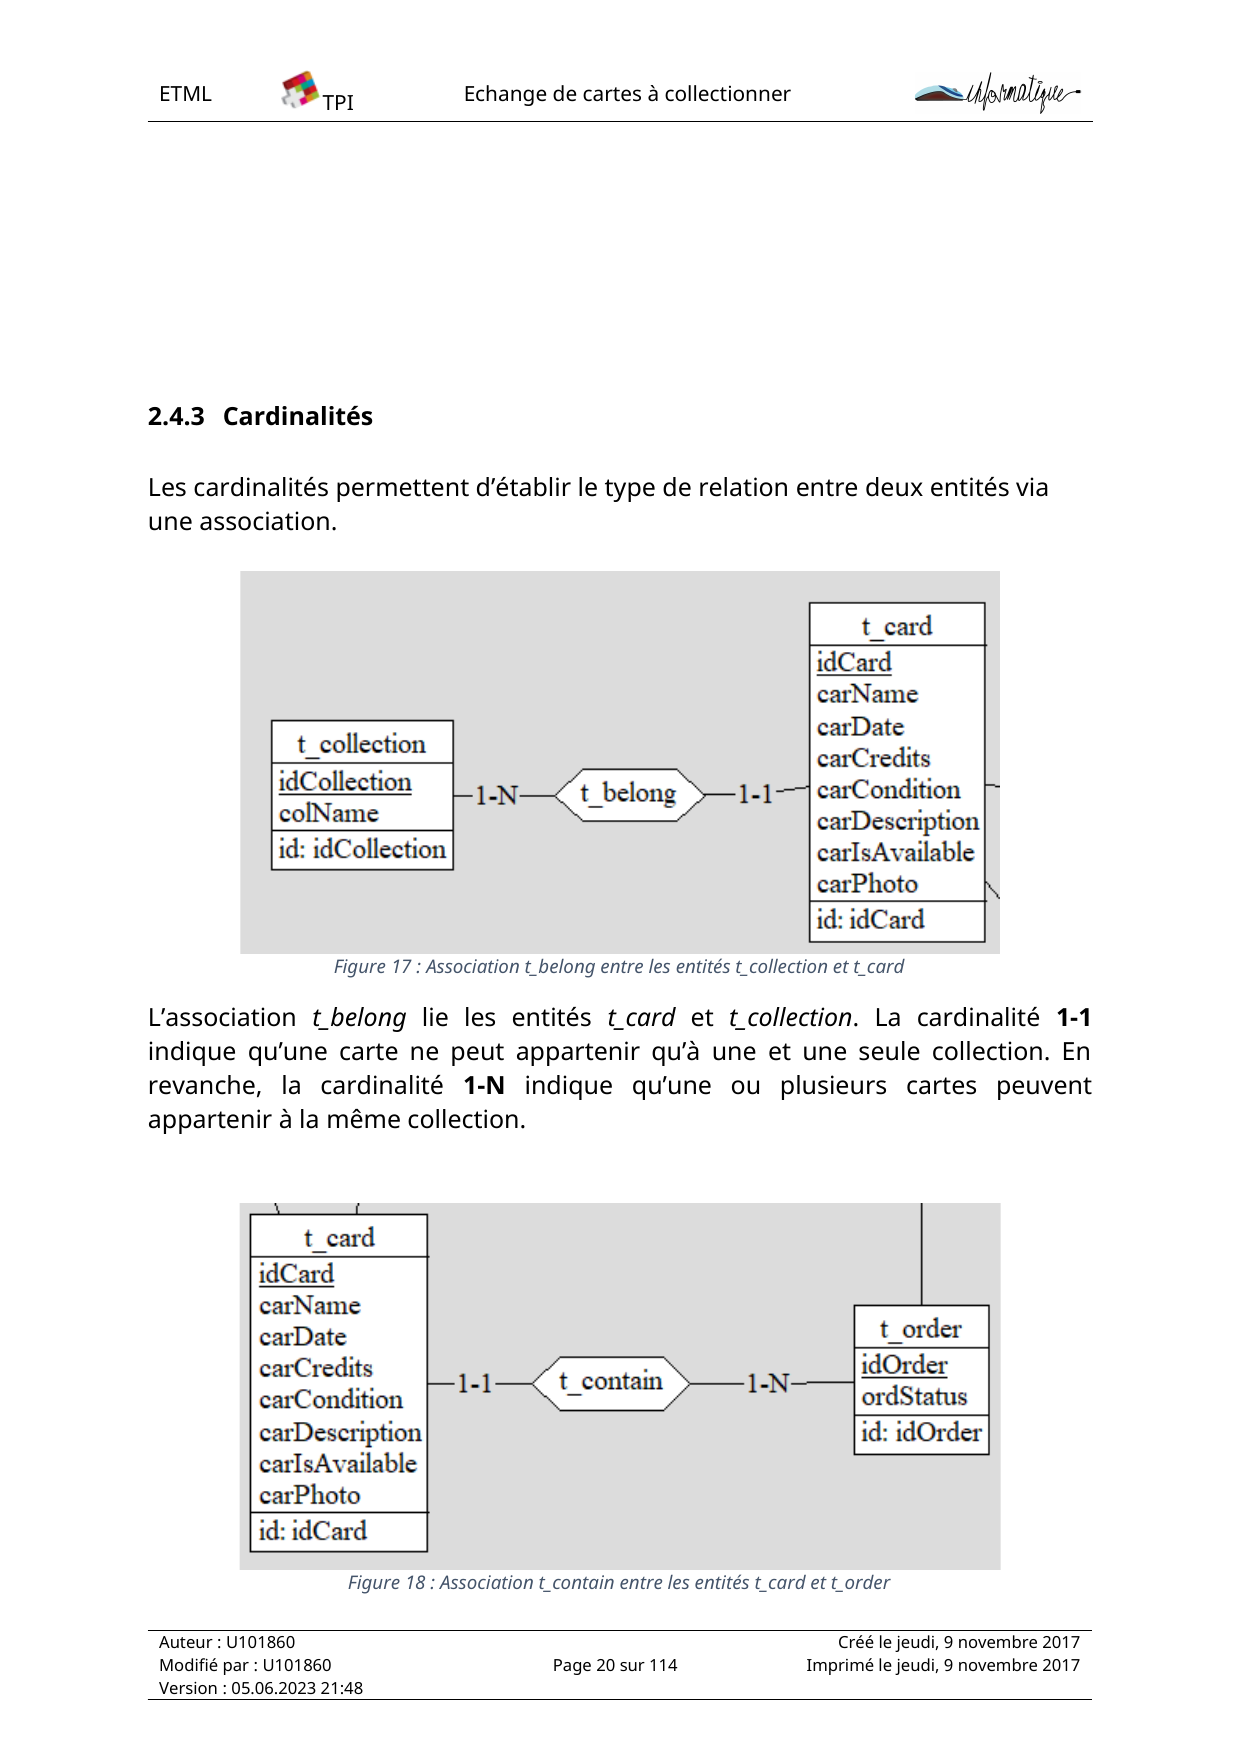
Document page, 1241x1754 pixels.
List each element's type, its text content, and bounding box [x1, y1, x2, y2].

text Figure 18 : Association t_contain entre les entités t_card et t_order [148, 1569, 1092, 1595]
picture [240, 571, 1000, 954]
picture [239, 1203, 1001, 1570]
subtitle Cardinalités [148, 398, 1092, 432]
picture [276, 69, 323, 111]
text L’association t_belong lie les entités t_card et t_collection. La cardinalité 1-1 indique qu’une carte ne peut appartenir qu’à une et une seule collection. En revanche, la cardinalité 1-N indique qu’une ou plusieurs cartes peuvent appartenir à la même collection. [148, 999, 1092, 1136]
text Les cardinalités permettent d’établir le type de relation entre deux entités via une association. [148, 470, 1092, 538]
text Figure 17 : Association t_belong entre les entités t_collection et t_card [148, 953, 1092, 979]
